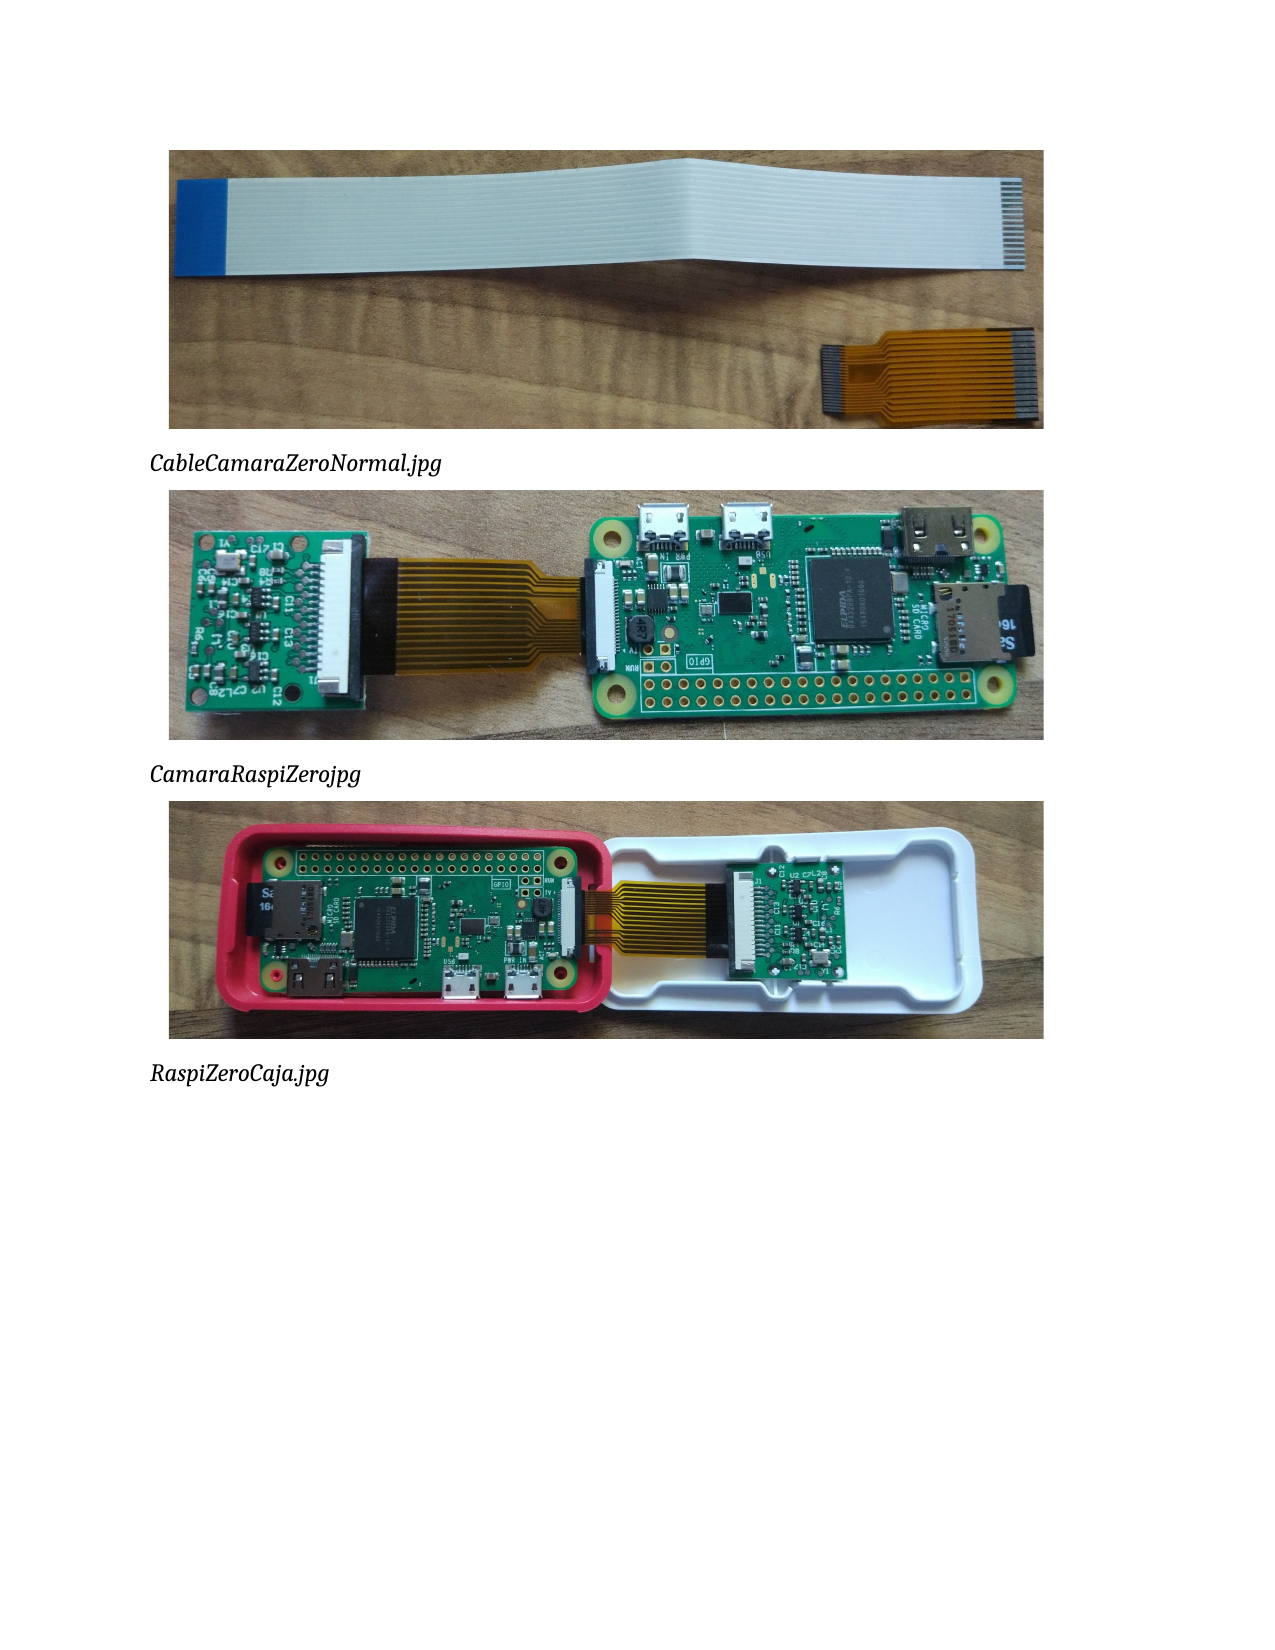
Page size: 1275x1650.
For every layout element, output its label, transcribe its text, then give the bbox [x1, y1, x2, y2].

text RaspiZeroCaja.jpg [150, 1059, 1125, 1088]
picture [168, 150, 1044, 429]
text CableCamaraZeroNormal.jpg [150, 449, 1125, 478]
picture [168, 490, 1044, 740]
picture [168, 801, 1044, 1039]
text CamaraRaspiZerojpg [150, 760, 1125, 789]
